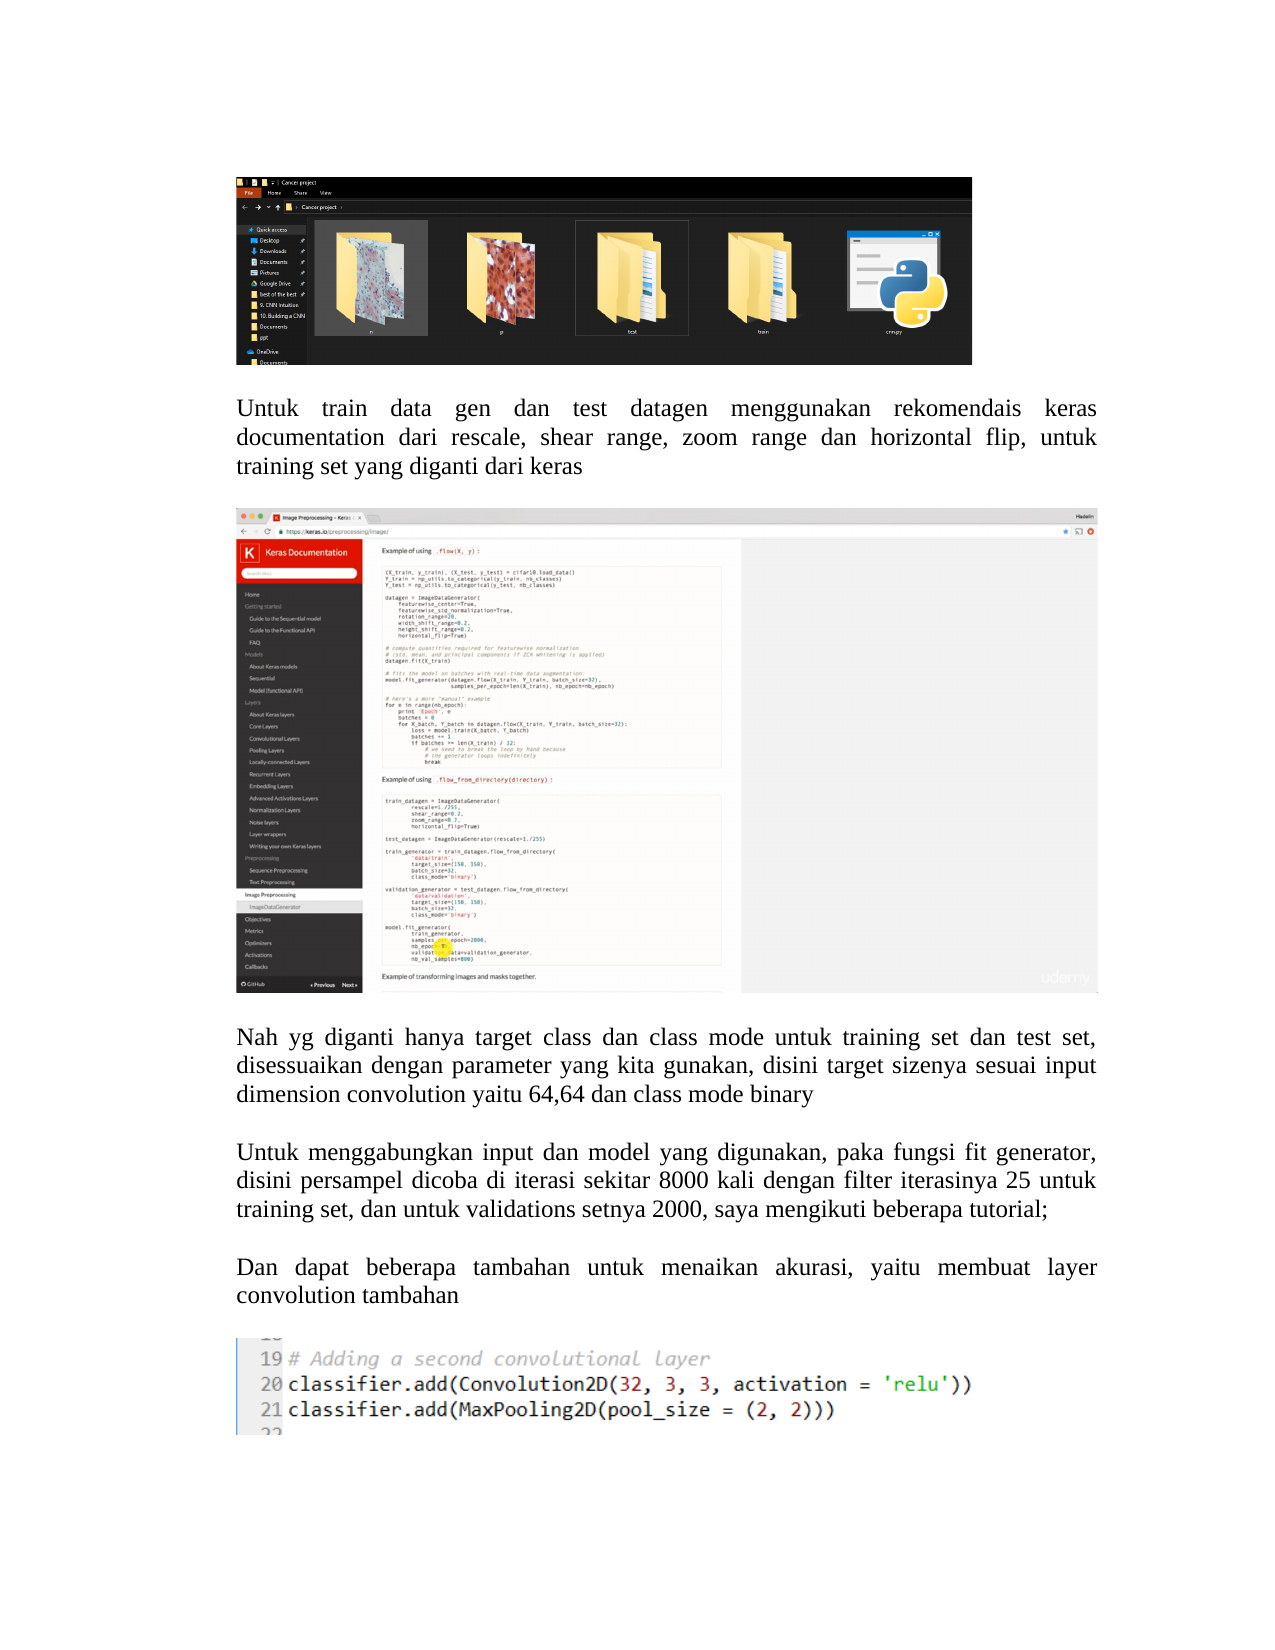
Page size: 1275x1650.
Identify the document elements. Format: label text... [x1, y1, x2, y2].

text Dan dapat beberapa tambahan untuk menaikan akurasi, yaitu membuat layer convolution tambahan [236, 1252, 1098, 1309]
text Untuk train data gen dan test datagen menggunakan rekomendais keras documentation dari rescale, shear range, zoom range dan horizontal flip, untuk training set yang diganti dari keras [236, 393, 1098, 480]
text Nah yg diganti hanya target class dan class mode untuk training set dan test set, disessuaikan dengan parameter yang kita gunakan, disini target sizenya sesuai input dimension convolution yaitu 64,64 dan class mode binary [236, 1022, 1098, 1108]
picture [236, 508, 1098, 993]
picture [236, 1338, 1037, 1435]
picture [236, 177, 973, 365]
text Untuk menggabungkan input dan model yang digunakan, paka fungsi fit generator, disini persampel dicoba di iterasi sekitar 8000 kali dengan filter iterasinya 25 untuk training set, dan untuk validations setnya 2000, saya mengikuti beberapa tutorial; [236, 1137, 1098, 1223]
